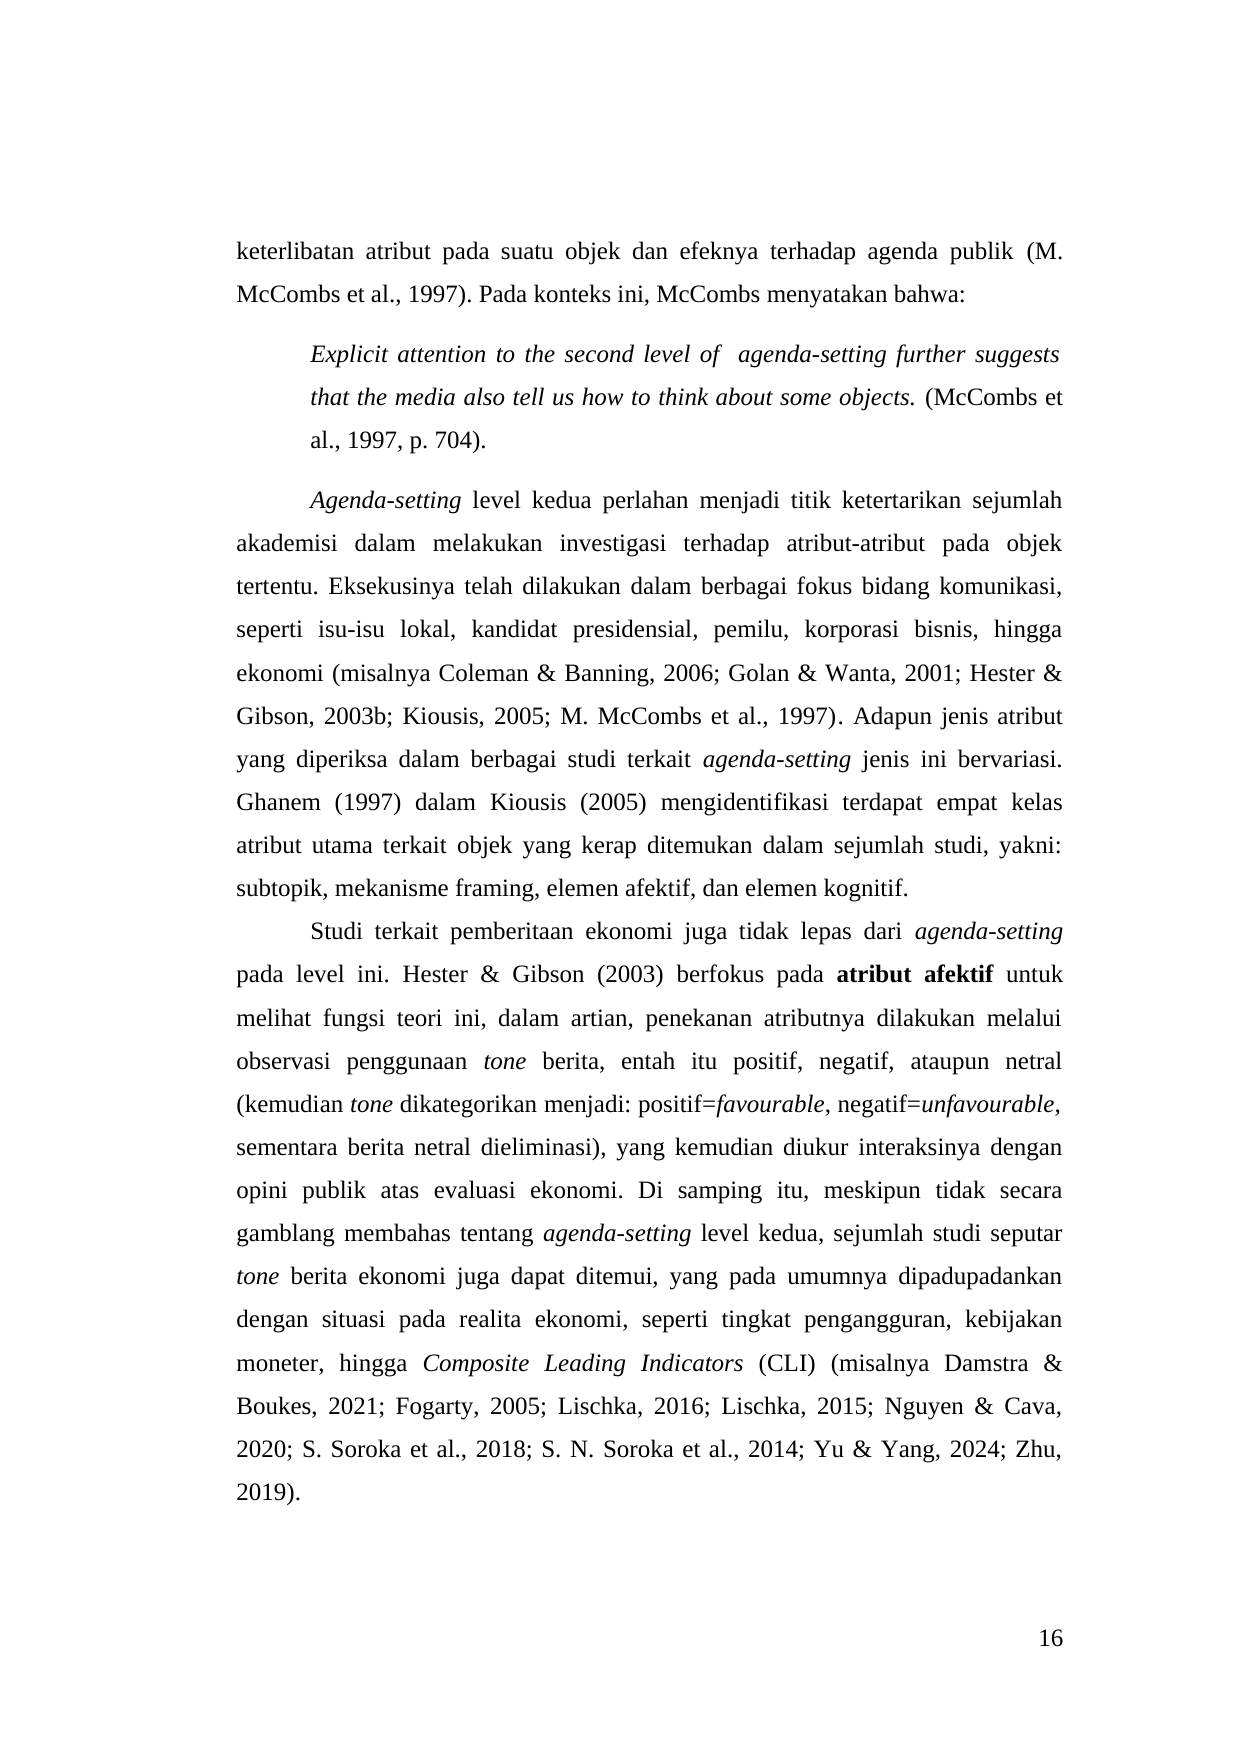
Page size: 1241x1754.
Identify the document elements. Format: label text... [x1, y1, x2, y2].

text Studi terkait pemberitaan ekonomi juga tidak lepas dari agenda-setting pada level ini. berfokus pada atribut afektif untuk melihat fungsi teori ini, dalam artian, penekanan atributnya dilakukan melalui observasi penggunaan tone berita, entah itu positif, negatif, ataupun netral (kemudian tone dikategorikan menjadi: positif=favourable, negatif=unfavourable, sementara berita netral dieliminasi), yang kemudian diukur interaksinya dengan opini publik atas evaluasi ekonomi. Di samping itu, meskipun tidak secara gamblang membahas tentang agenda-setting level kedua, sejumlah studi seputar tone berita ekonomi juga dapat ditemui, yang pada umumnya dipadupadankan dengan situasi pada realita ekonomi, seperti tingkat pengangguran, kebijakan moneter, hingga Composite Leading Indicators (CLI) . [236, 916, 1063, 1506]
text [236, 236, 1063, 308]
text Explicit attention to the second level of agenda-setting further suggests that the media also tell us how to think about some objects. (McCombs et al., 1997, p. 704). [310, 339, 1063, 454]
text Agenda-setting level kedua perlahan menjadi titik ketertarikan sejumlah akademisi dalam melakukan investigasi terhadap atribut-atribut pada objek tertentu. Eksekusinya telah dilakukan dalam berbagai fokus bidang komunikasi, seperti isu-isu lokal, kandidat presidensial, pemilu, korporasi bisnis, hingga ekonomi . Adapun jenis atribut yang diperiksa dalam berbagai studi terkait agenda-setting jenis ini bervariasi. Ghanem (1997) dalam mengidentifikasi terdapat empat kelas atribut utama terkait objek yang kerap ditemukan dalam sejumlah studi, yakni: subtopik, mekanisme framing, elemen afektif, dan elemen kognitif. [236, 485, 1063, 902]
